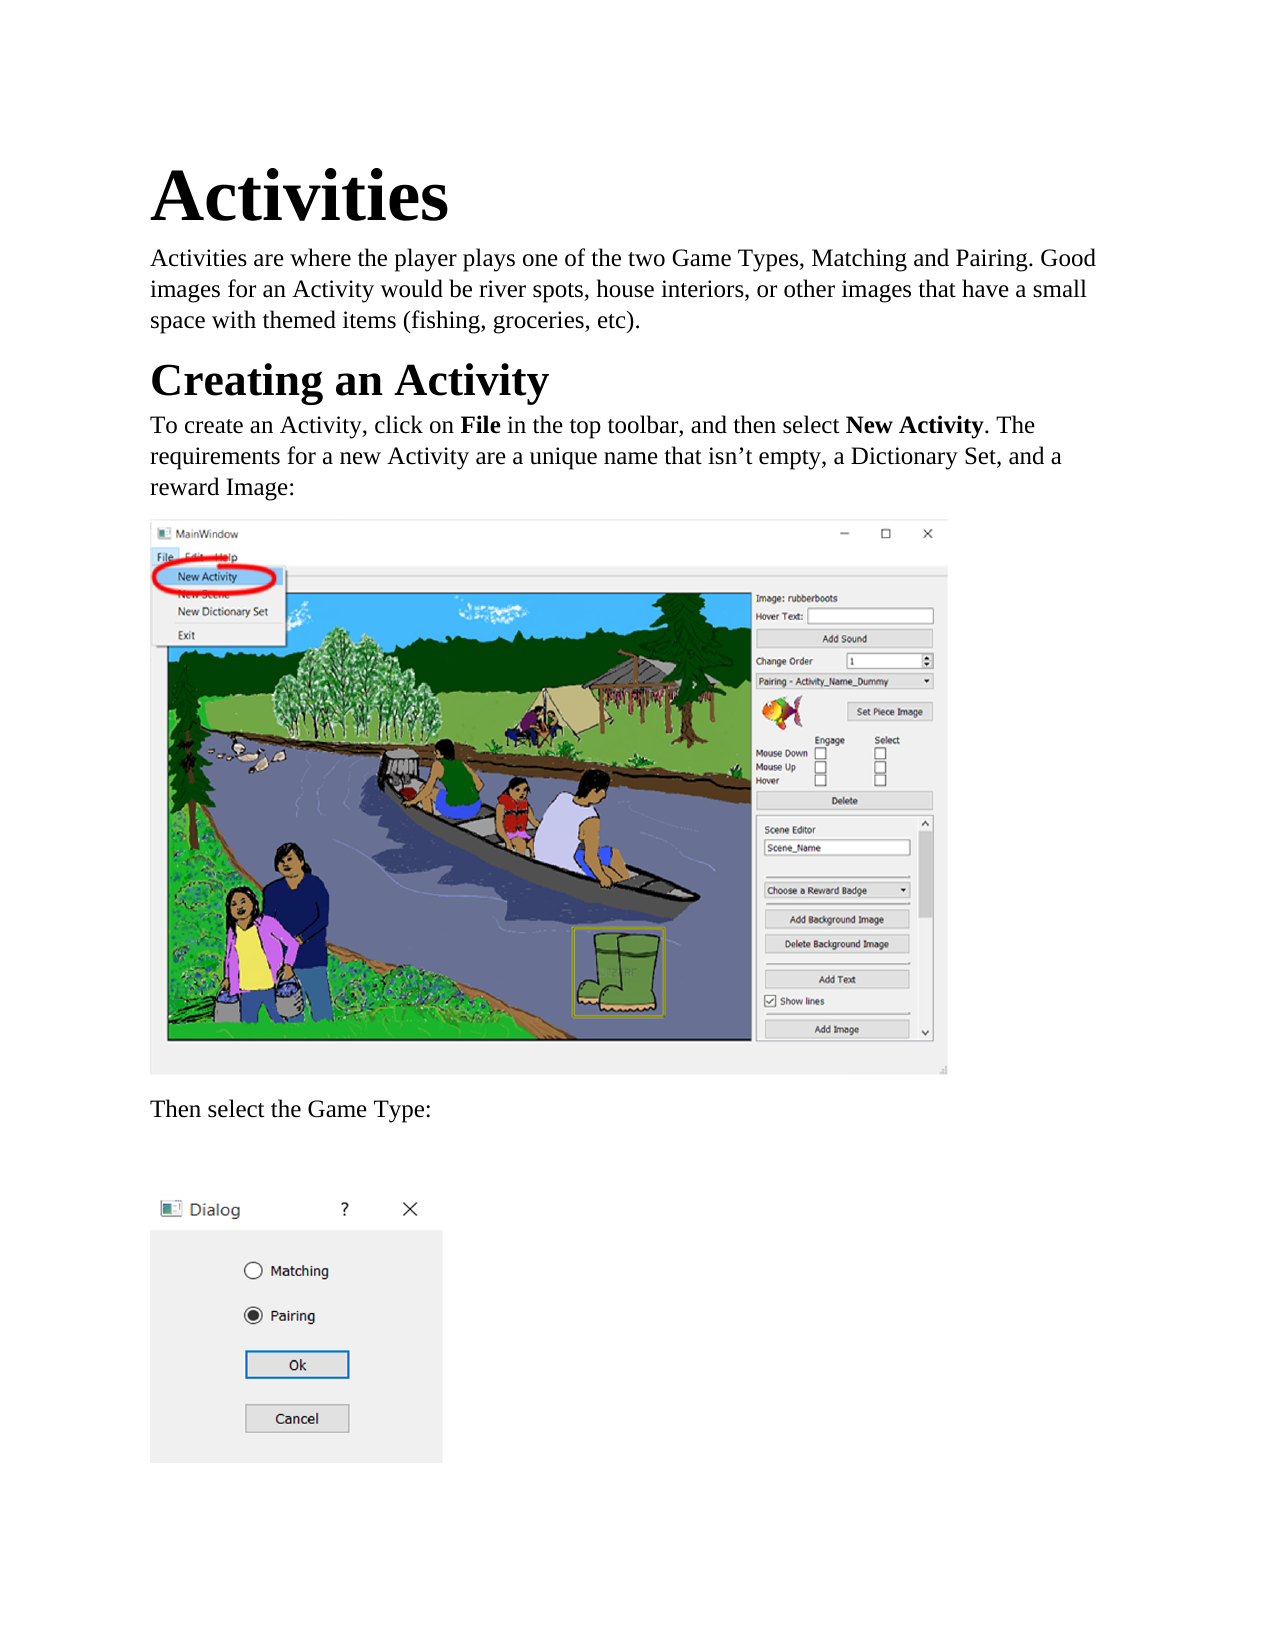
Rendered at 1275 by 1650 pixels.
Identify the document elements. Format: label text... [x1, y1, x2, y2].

picture [150, 1189, 443, 1463]
text Activities are where the player plays one of the two Game Types, Matching and Pairing. Good images for an Activity would be river spots, house interiors, or other images that have a small space with themed items (fishing, groceries, etc). [150, 243, 1125, 334]
text Then select the Game Type: [150, 1094, 1125, 1122]
subtitle Activities [150, 150, 1125, 236]
subtitle Creating an Activity [150, 353, 1125, 406]
text To create an Activity, click on File in the top toolbar, and then select New Activity. The requirements for a new Activity are a unique name that isn’t empty, a Dictionary Set, and a reward Image: [150, 410, 1125, 501]
picture [150, 519, 948, 1075]
